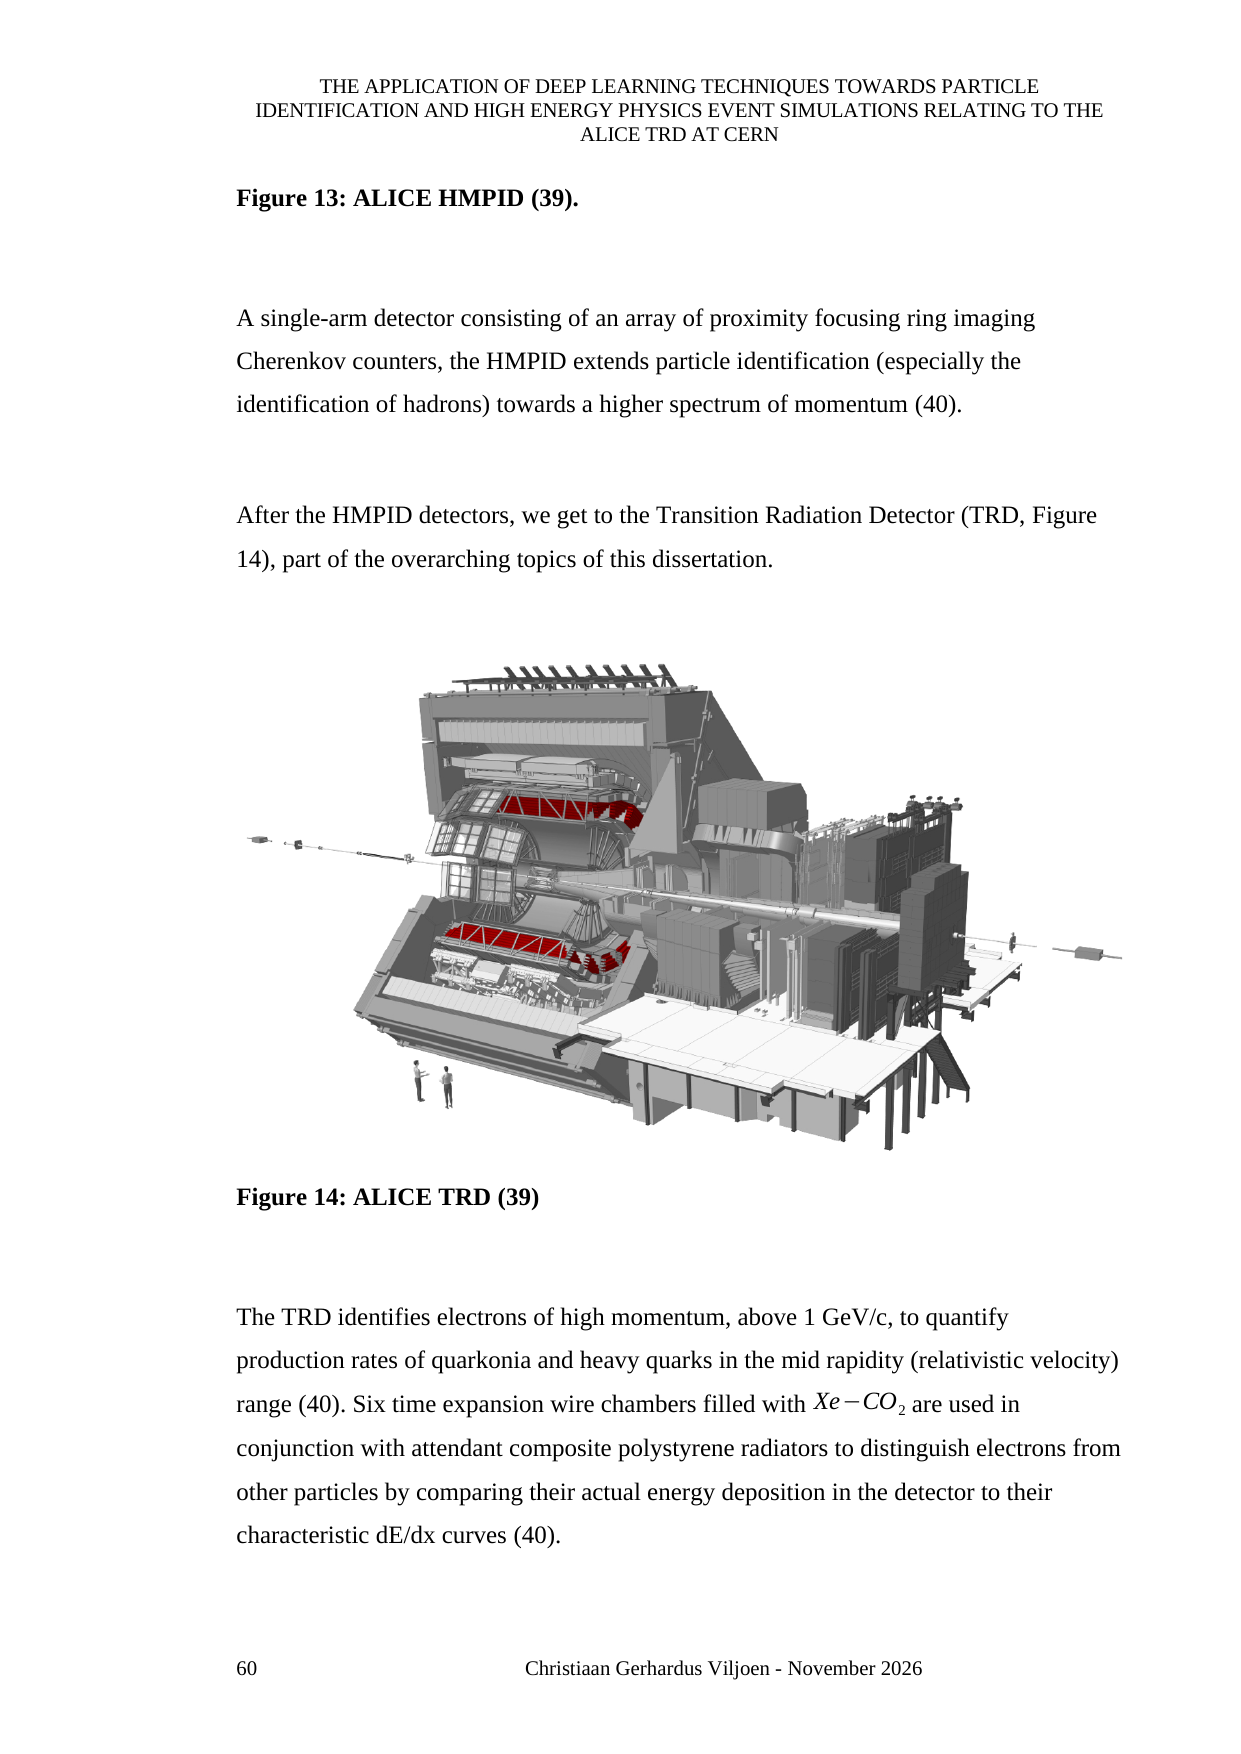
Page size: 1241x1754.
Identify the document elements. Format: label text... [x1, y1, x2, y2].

picture [236, 655, 1123, 1156]
text The TRD identifies electrons of high momentum, above 1 GeV/c, to quantify production rates of quarkonia and heavy quarks in the mid rapidity (relativistic velocity) range . Six time expansion wire chambers filled with are used in conjunction with attendant composite polystyrene radiators to distinguish electrons from other particles by comparing their actual energy deposition in the detector to their characteristic dE/dx curves . [236, 1302, 1122, 1548]
text Figure 14: ALICE TRD [236, 1182, 1122, 1211]
text Figure 13: ALICE HMPID . [236, 183, 1122, 212]
text After the HMPID detectors, we get to the Transition Radiation Detector (TRD, Figure 14), part of the overarching topics of this dissertation. [236, 501, 1122, 572]
text A single-arm detector consisting of an array of proximity focusing ring imaging Cherenkov counters, the HMPID extends particle identification (especially the identification of hadrons) towards a higher spectrum of momentum . [236, 303, 1122, 418]
